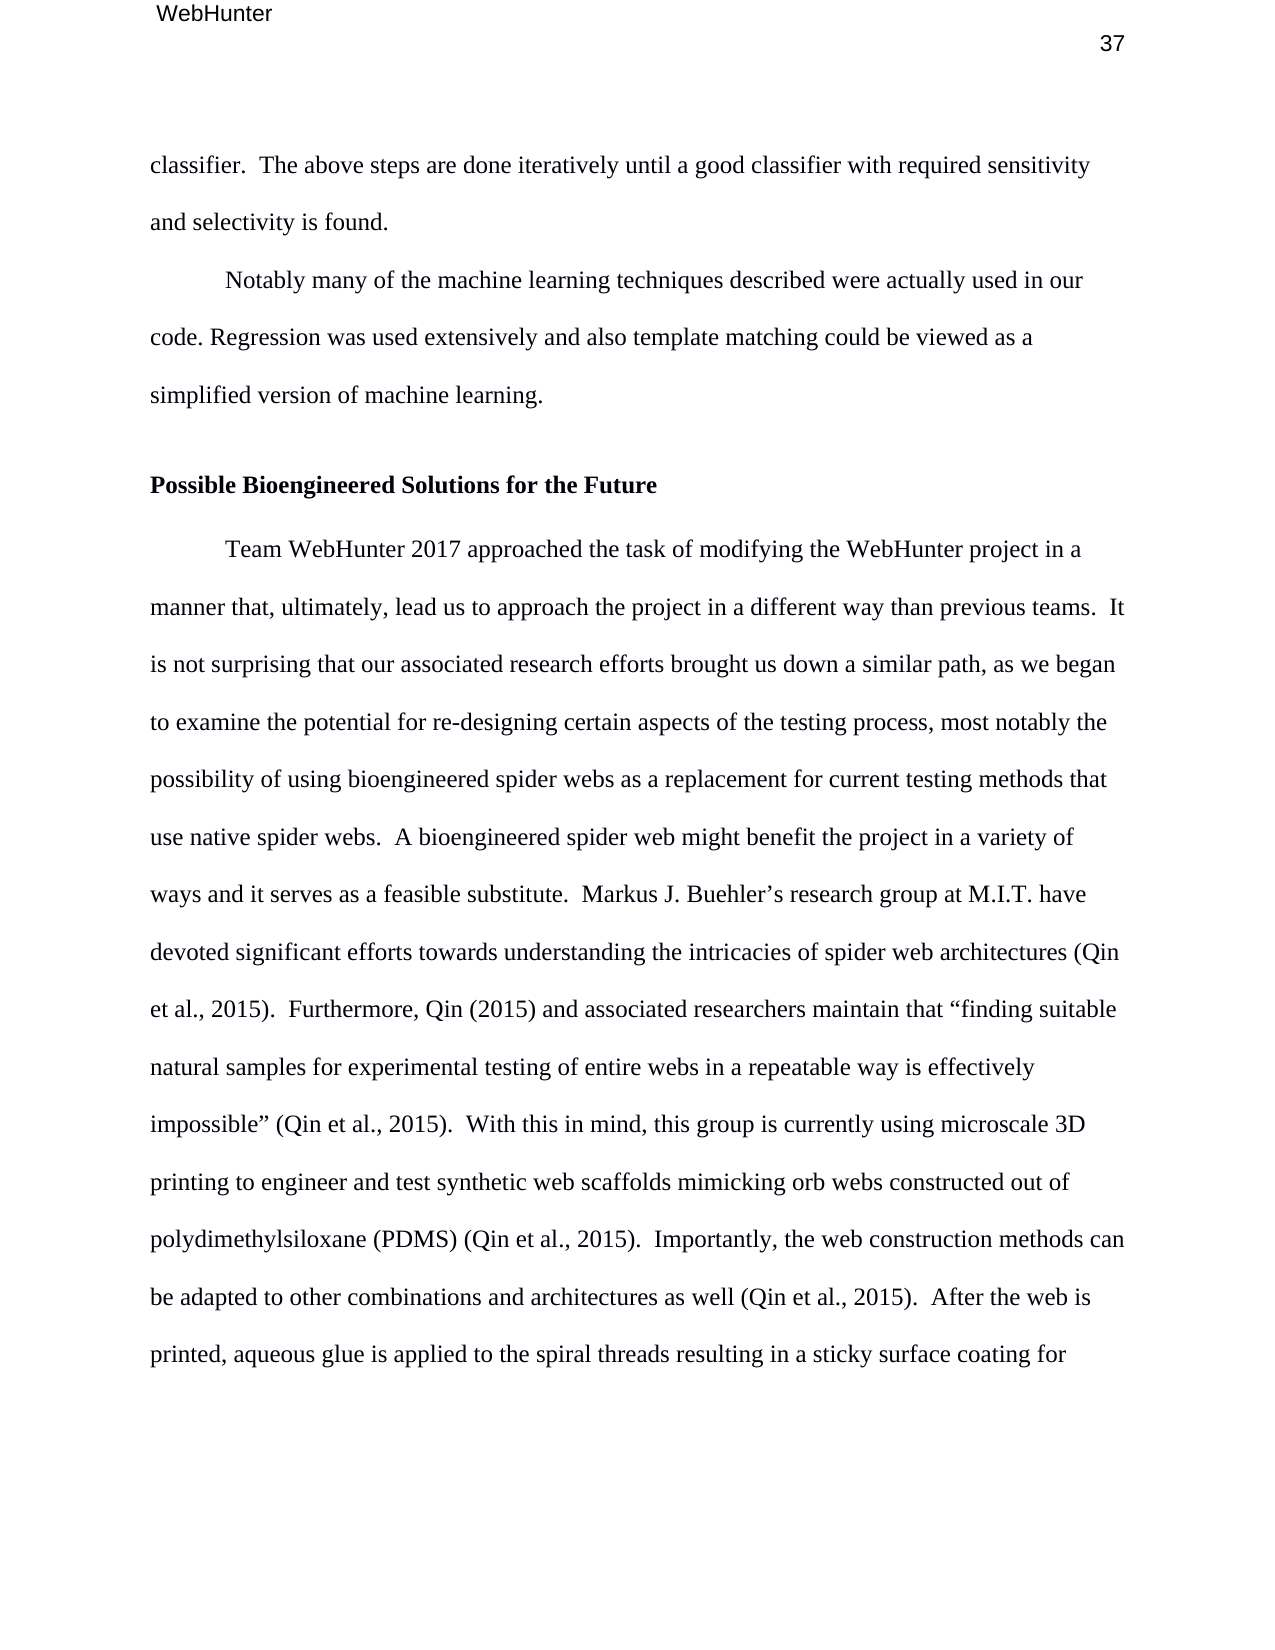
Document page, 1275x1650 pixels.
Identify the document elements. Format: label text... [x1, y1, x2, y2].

text Possible Bioengineered Solutions for the Future [150, 471, 1125, 499]
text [150, 150, 1125, 236]
text Notably many of the machine learning techniques described were actually used in our code. Regression was used extensively and also template matching could be viewed as a simplified version of machine learning. [150, 265, 1125, 409]
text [150, 534, 1125, 1368]
